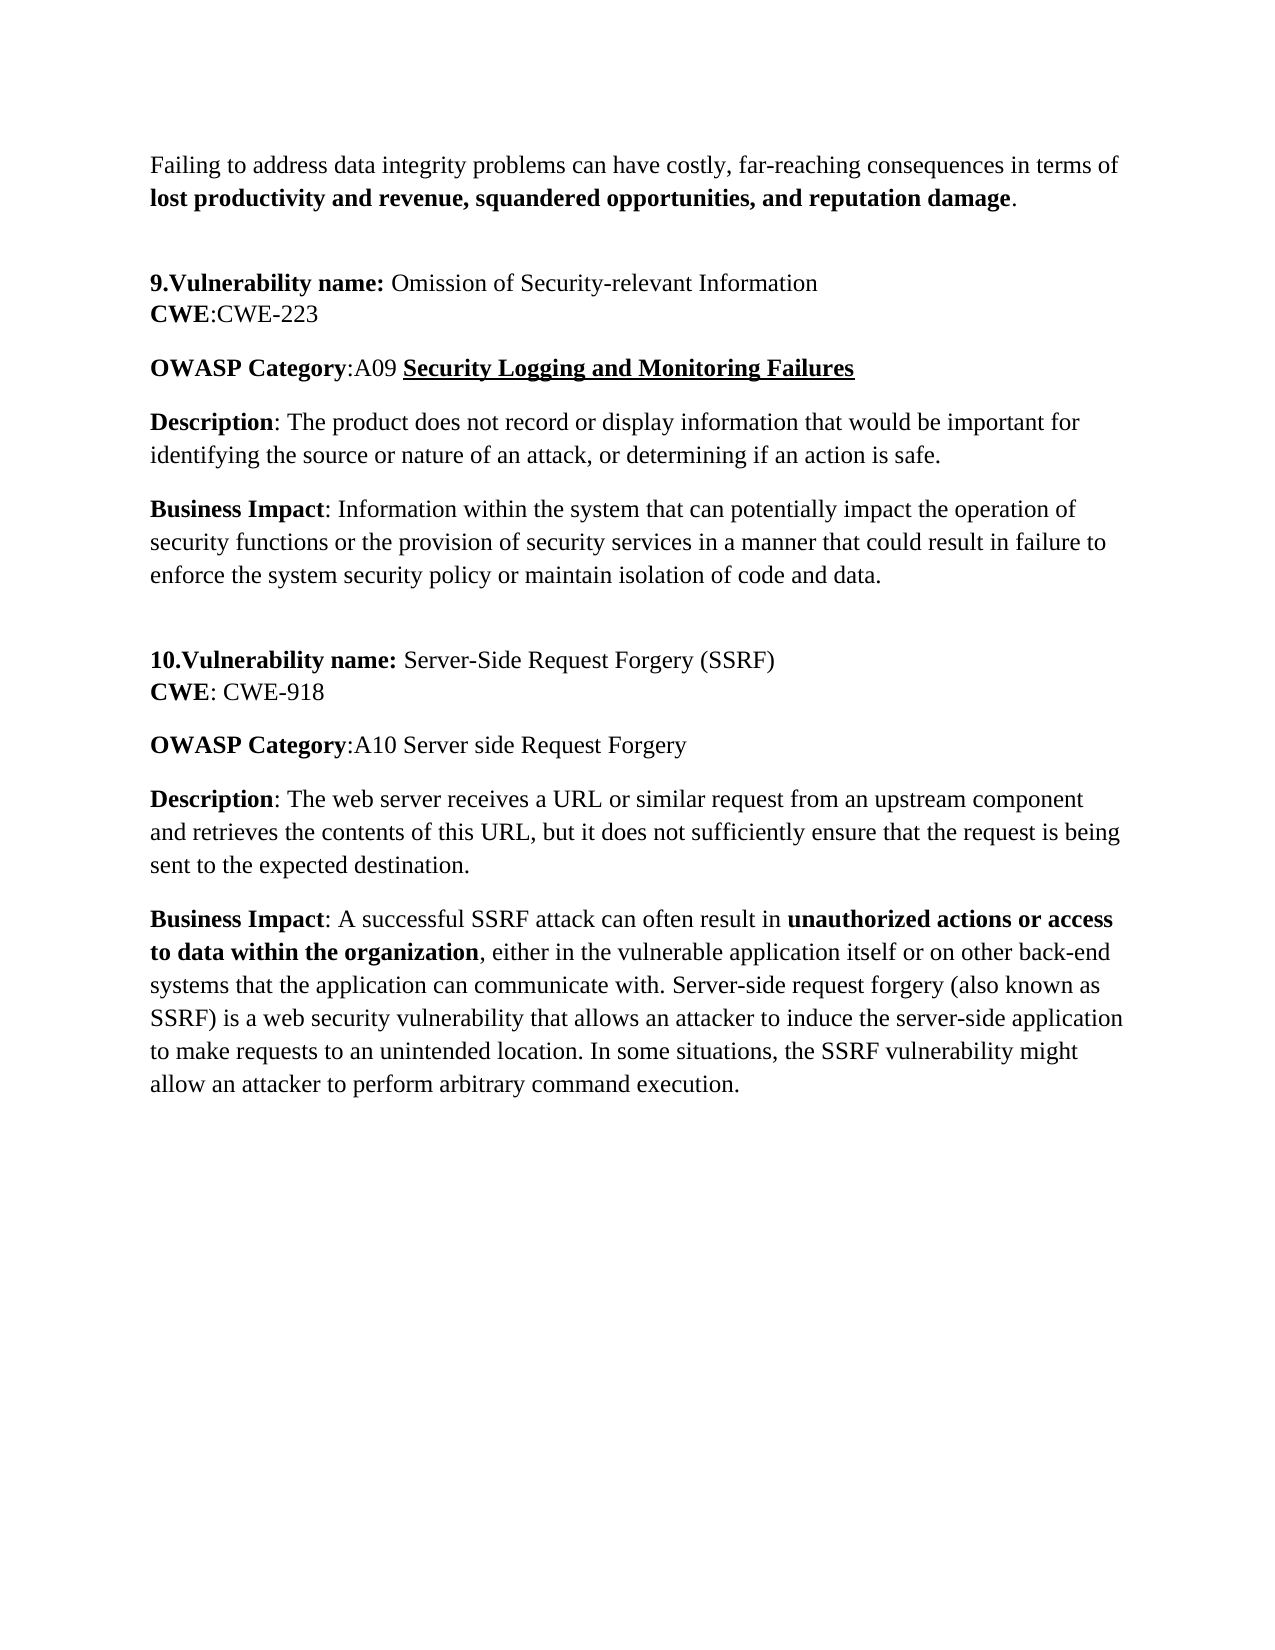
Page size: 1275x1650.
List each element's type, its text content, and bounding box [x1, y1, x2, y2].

text Description: The product does not record or display information that would be important for identifying the source or nature of an attack, or determining if an action is safe. [150, 407, 1125, 469]
text OWASP Category:A09 Security Logging and Monitoring Failures [150, 353, 1125, 382]
subtitle 9.Vulnerability name: Omission of Security-relevant Information [150, 268, 1125, 297]
text OWASP Category:A10 Server side Request Forgery [150, 731, 1125, 759]
text CWE:CWE-223 [150, 299, 1125, 328]
text Description: The web server receives a URL or similar request from an upstream component and retrieves the contents of this URL, but it does not sufficiently ensure that the request is being sent to the expected destination. [150, 784, 1125, 879]
text Business Impact: A successful SSRF attack can often result in unauthorized actions or access to data within the organization, either in the vulnerable application itself or on other back-end systems that the application can communicate with. Server-side request forgery (also known as SSRF) is a web security vulnerability that allows an attacker to induce the server-side application to make requests to an unintended location. In some situations, the SSRF vulnerability might allow an attacker to perform arbitrary command execution. [150, 904, 1125, 1098]
text CWE: CWE-918 [150, 677, 1125, 706]
text Business Impact: Information within the system that can potentially impact the operation of security functions or the provision of security services in a manner that could result in failure to enforce the system security policy or maintain isolation of code and data. [150, 494, 1125, 589]
subtitle 10.Vulnerability name: Server-Side Request Forgery (SSRF) [150, 645, 1125, 674]
text Failing to address data integrity problems can have costly, far-reaching consequences in terms of lost productivity and revenue, squandered opportunities, and reputation damage. [150, 150, 1125, 212]
